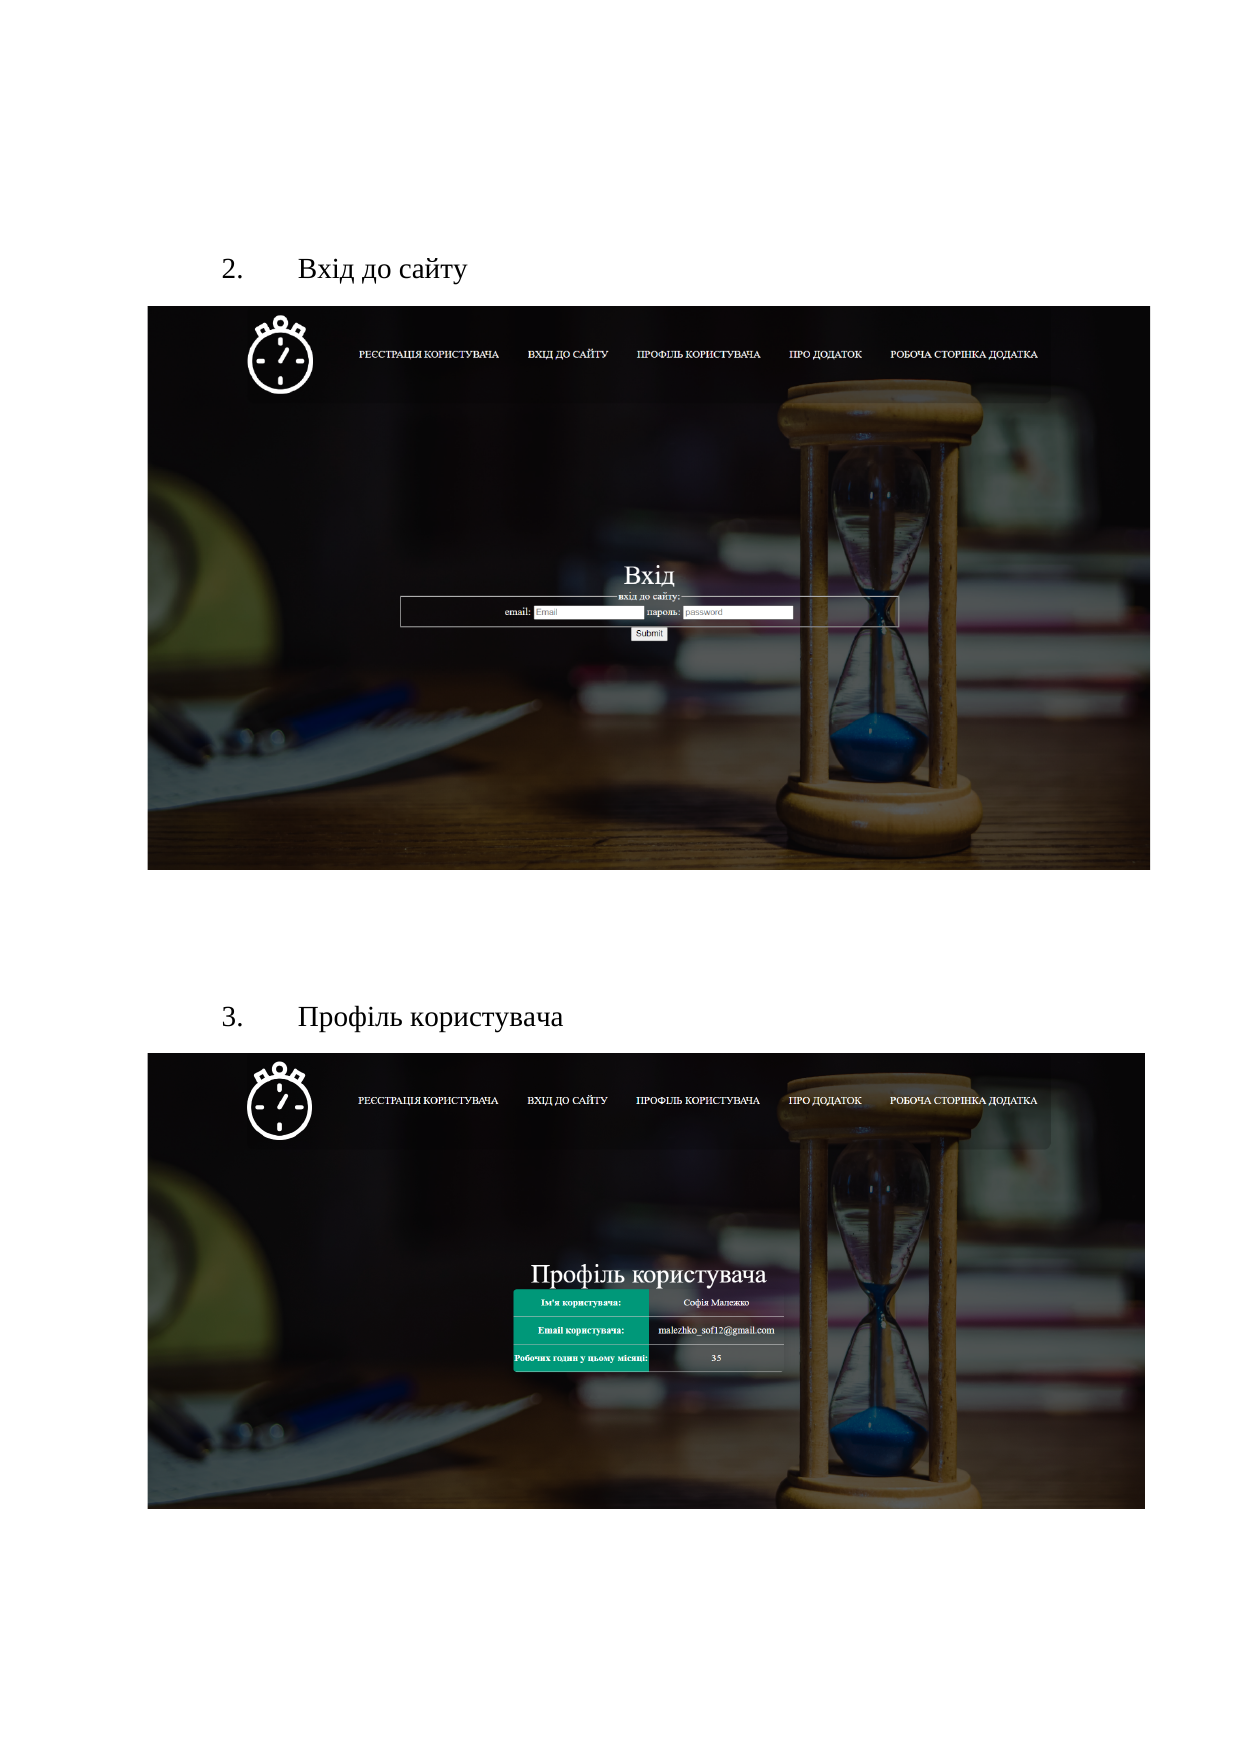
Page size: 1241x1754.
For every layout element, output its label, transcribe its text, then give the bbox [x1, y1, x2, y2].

picture [147, 306, 1150, 870]
text 3. Профіль користувача [148, 999, 1152, 1033]
text 2. Вхід до сайту [148, 252, 1152, 285]
picture [147, 1053, 1145, 1509]
